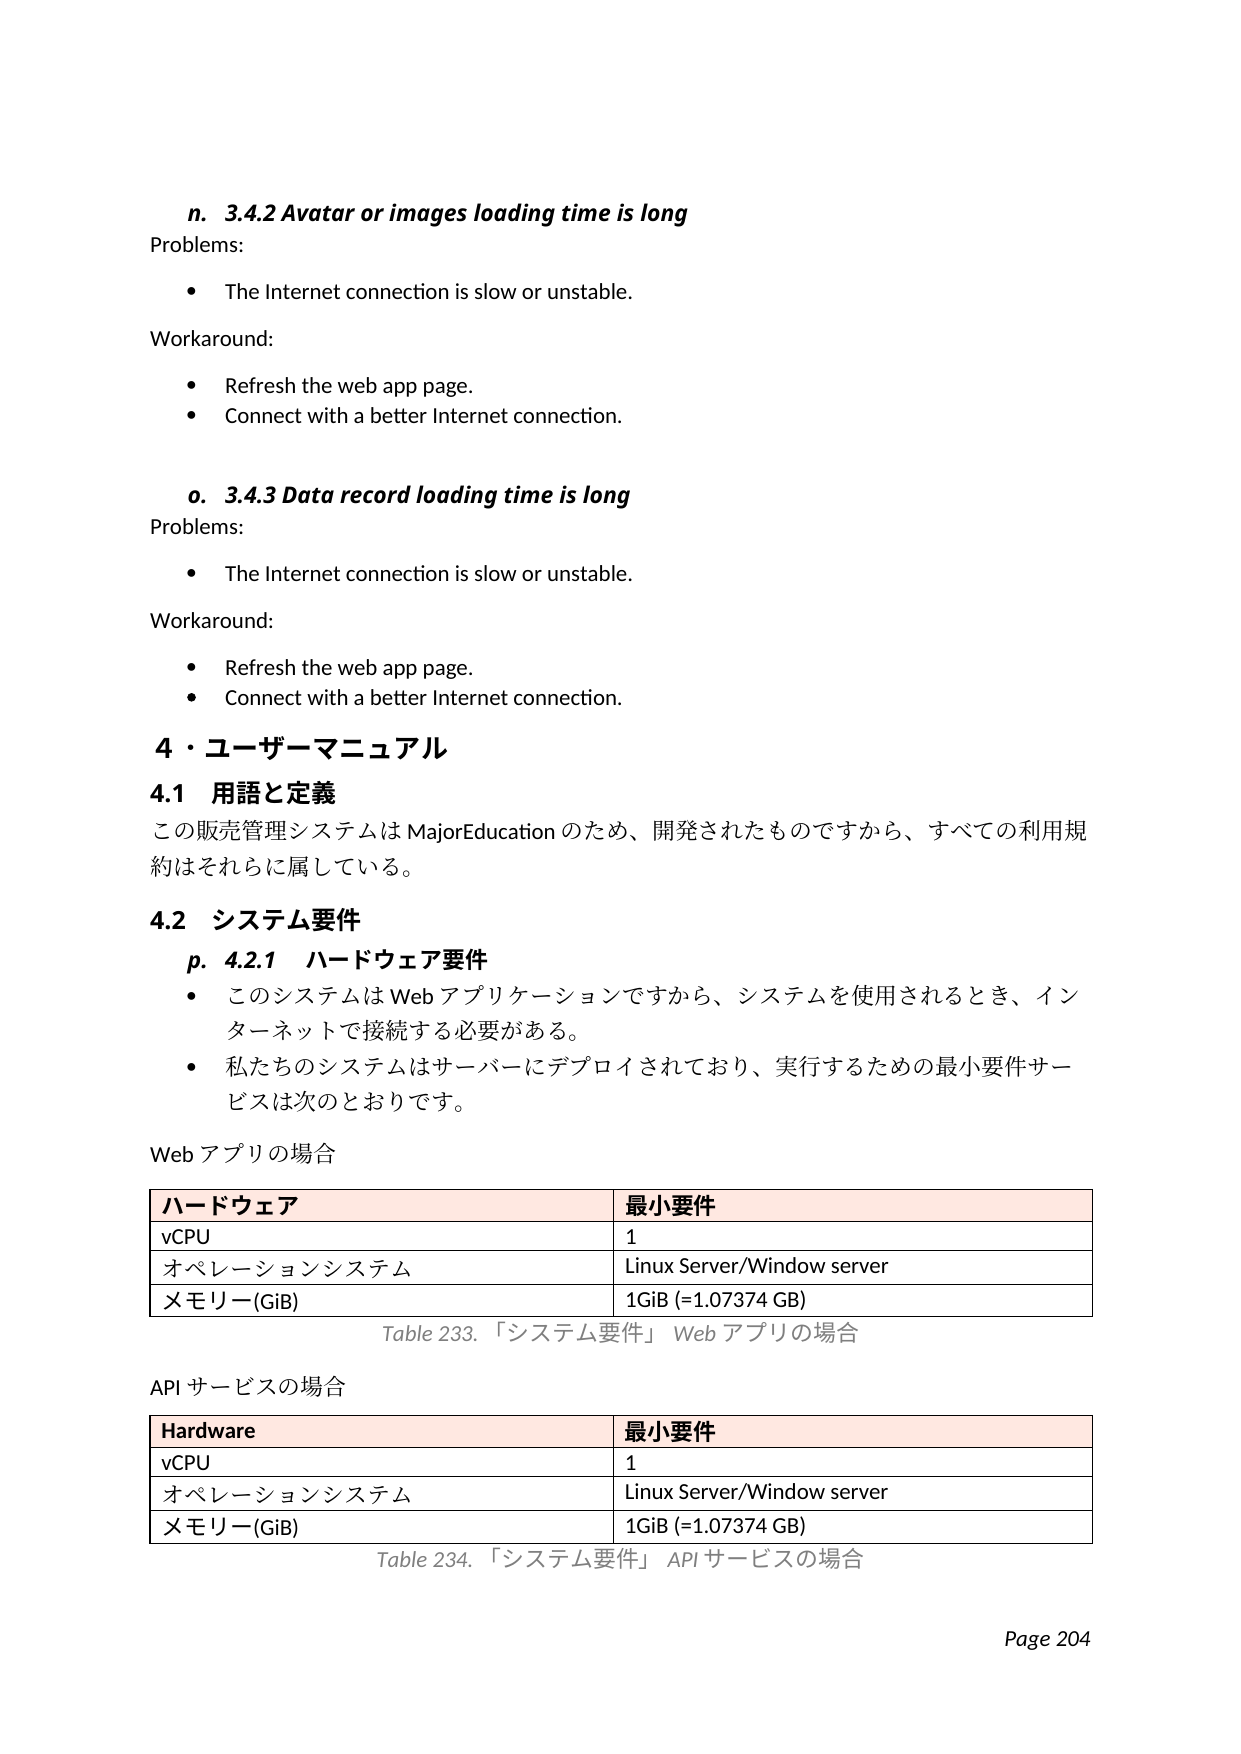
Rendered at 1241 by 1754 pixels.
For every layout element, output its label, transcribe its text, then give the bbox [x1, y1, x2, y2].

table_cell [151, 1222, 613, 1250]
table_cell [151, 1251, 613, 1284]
list The Internet connection is slow or unstable. [187, 277, 1093, 306]
text Problems: [150, 512, 1093, 540]
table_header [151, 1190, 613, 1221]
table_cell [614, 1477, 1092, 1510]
list Refresh the web app page. [187, 653, 1093, 681]
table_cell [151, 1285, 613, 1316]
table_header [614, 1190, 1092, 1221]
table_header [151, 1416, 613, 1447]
list Refresh the web app page. [187, 371, 1093, 399]
subtitle ４．ユーザーマニュアル [150, 730, 1093, 767]
text Workaround: [150, 606, 1093, 634]
subtitle 4.1 用語と定義 [150, 774, 1093, 810]
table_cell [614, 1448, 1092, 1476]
list Connect with a better Internet connection. [187, 683, 1093, 711]
subtitle 3.4.2 Avatar or images loading time is long [187, 197, 1093, 228]
list 私たちのシステムはサーバーにデプロイされており、実行するための最小要件サービスは次のとおりです。 [187, 1049, 1093, 1117]
list このシステムはWebアプリケーションですから、システムを使用されるとき、インターネットで接続する必要がある。 [187, 978, 1093, 1046]
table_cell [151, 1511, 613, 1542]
list Connect with a better Internet connection. [187, 401, 1093, 429]
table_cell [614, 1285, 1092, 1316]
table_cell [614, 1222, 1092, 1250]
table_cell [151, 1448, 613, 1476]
text Webアプリの場合 [150, 1136, 1093, 1169]
subtitle 4.2 システム要件 [150, 901, 1093, 937]
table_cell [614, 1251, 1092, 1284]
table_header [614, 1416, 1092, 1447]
text Table 234. 「システム要件」 API サービスの場合 [150, 1544, 1093, 1575]
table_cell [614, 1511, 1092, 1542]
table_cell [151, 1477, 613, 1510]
text Table 233. 「システム要件」 Web アプリの場合 [150, 1317, 1093, 1348]
text API サービスの場合 [150, 1369, 1093, 1402]
text Workaround: [150, 324, 1093, 352]
subtitle 3.4.3 Data record loading time is long [187, 478, 1093, 510]
text Problems: [150, 231, 1093, 259]
subtitle 4.2.1 ハードウェア要件 [187, 944, 1093, 975]
text この販売管理システムはMajorEducationのため、開発されたものですから、すべての利用規約はそれらに属している。 [150, 813, 1093, 881]
list The Internet connection is slow or unstable. [187, 559, 1093, 587]
